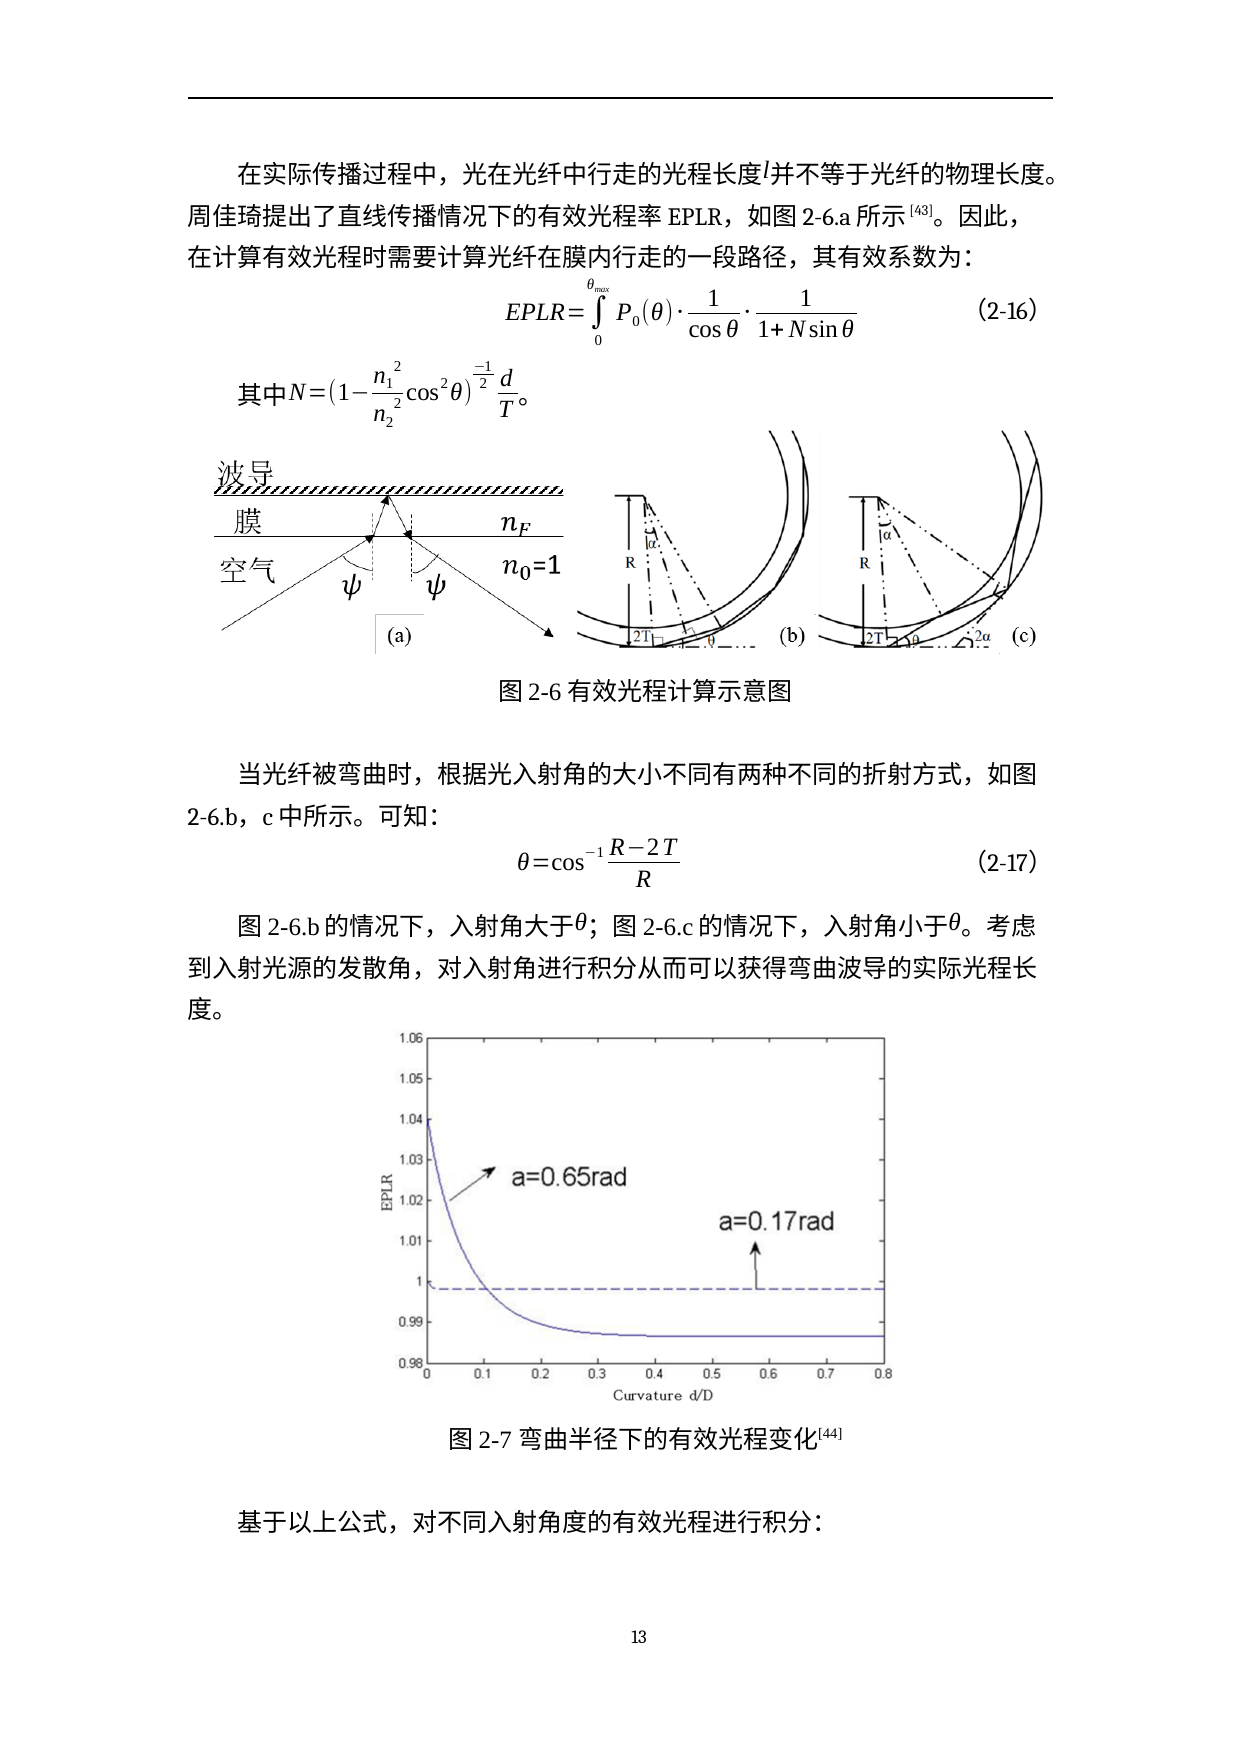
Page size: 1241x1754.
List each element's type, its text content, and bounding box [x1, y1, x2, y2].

text 图2-6.b的情况下，入射角大于；图2-6.c的情况下，入射角小于。考虑到入射光源的发散角，对入射角进行积分从而可以获得弯曲波导的实际光程长度。 [187, 902, 1053, 1027]
text （2-16） [187, 275, 1053, 348]
picture [350, 1027, 941, 1408]
text 基于以上公式，对不同入射角度的有效光程进行积分： [187, 1498, 1053, 1540]
text 其中。 [187, 357, 1053, 430]
text 当光纤被弯曲时，根据光入射角的大小不同有两种不同的折射方式，如图2-6.b，c中所示。可知： [187, 751, 1053, 834]
text 图2-6 有效光程计算示意图 [187, 667, 1053, 709]
text 在实际传播过程中，光在光纤中行走的光程长度并不等于光纤的物理长度。周佳琦提出了直线传播情况下的有效光程率EPLR，如图2-6.a所示 [43]。因此，在计算有效光程时需要计算光纤在膜内行走的一段路径，其有效系数为： [187, 150, 1053, 275]
picture [192, 430, 1049, 661]
text 图2-7 弯曲半径下的有效光程变化[44] [187, 1415, 1053, 1457]
text （2-17） [337, 834, 1053, 893]
